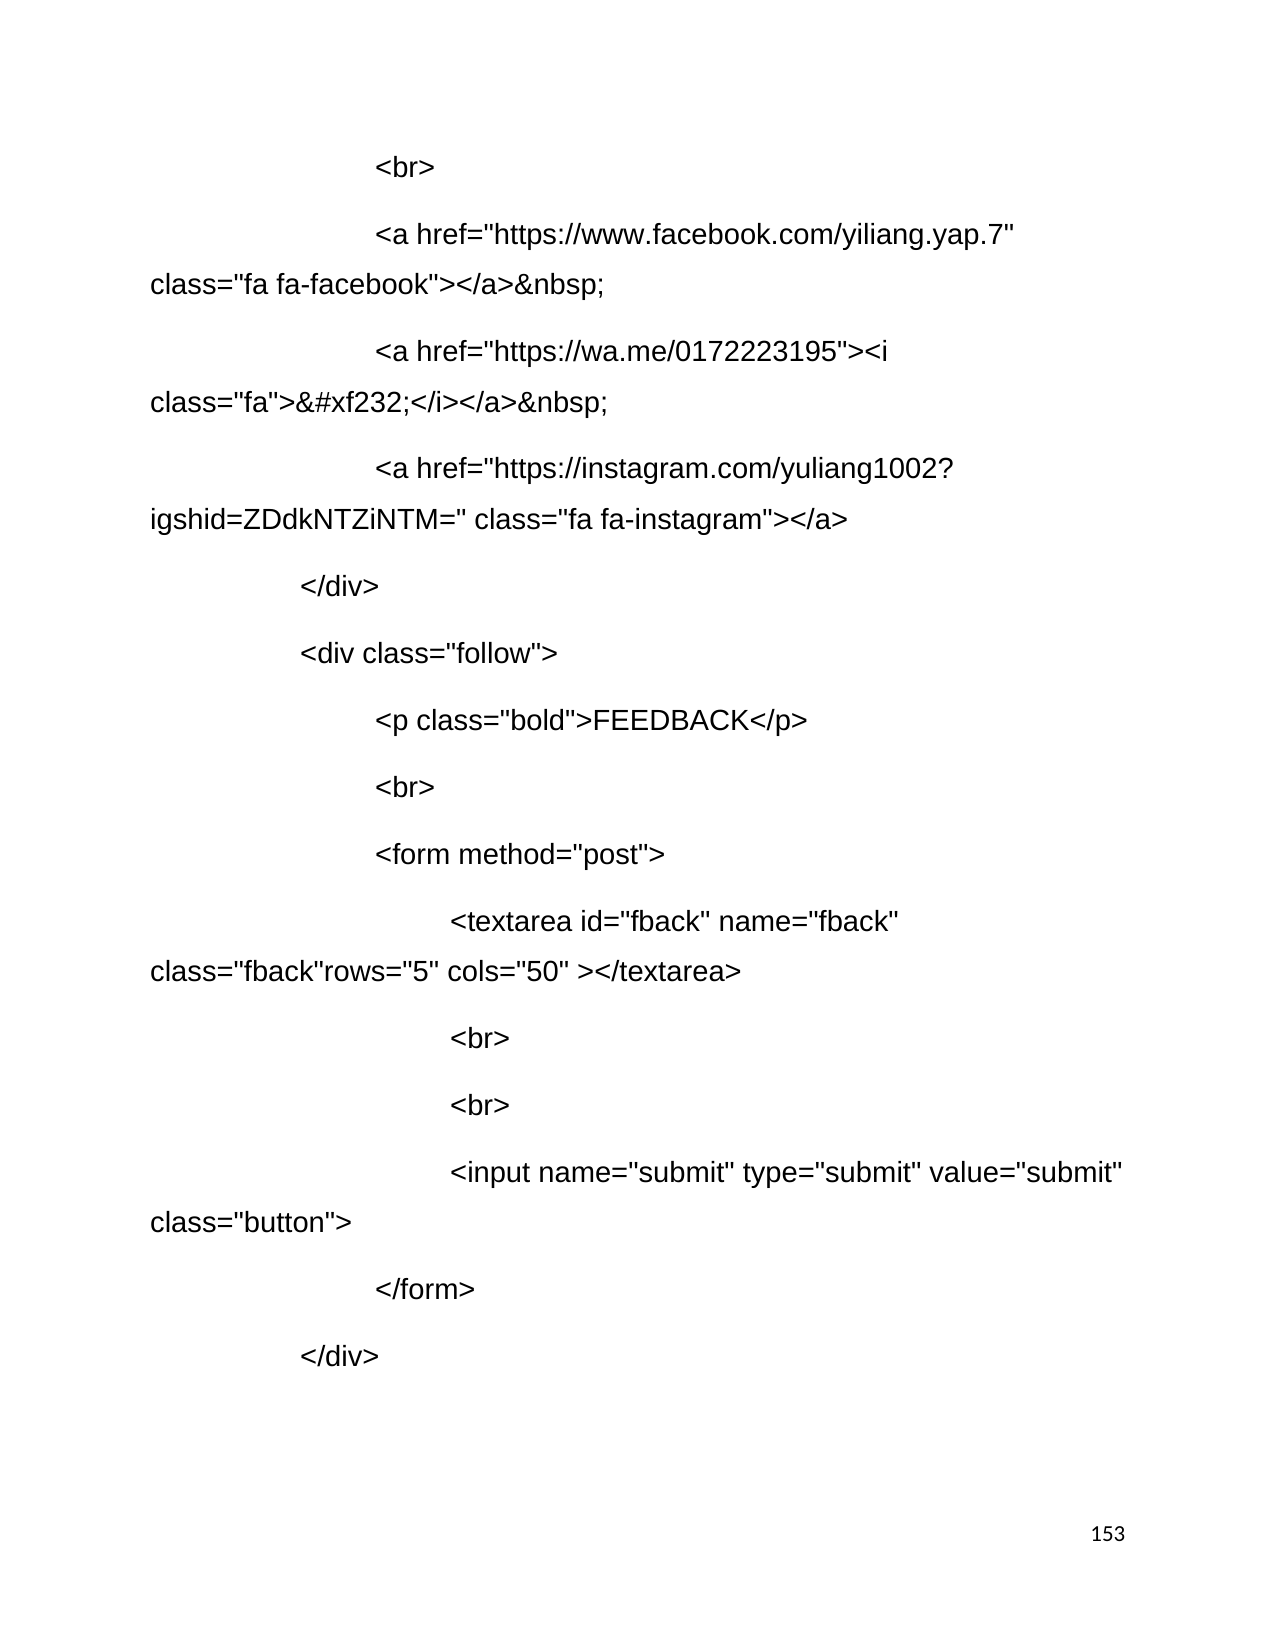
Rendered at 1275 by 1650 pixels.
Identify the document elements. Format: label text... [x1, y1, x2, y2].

text </form> [150, 1272, 1125, 1306]
text <input name="submit" type="submit" value="submit" class="button"> [150, 1155, 1125, 1239]
text <div class="follow"> [150, 636, 1125, 669]
text </div> [150, 569, 1125, 602]
text <br> [150, 150, 1125, 183]
text <br> [150, 1088, 1125, 1122]
text <a href="https://instagram.com/yuliang1002?igshid=ZDdkNTZiNTM=" class="fa fa-instagram"></a> [150, 452, 1125, 535]
text <form method="post"> [150, 837, 1125, 870]
text <br> [150, 1021, 1125, 1054]
text <textarea id="fback" name="fback" class="fback"rows="5" cols="50" ></textarea> [150, 904, 1125, 988]
text </div> [150, 1339, 1125, 1373]
text <p class="bold">FEEDBACK</p> [150, 703, 1125, 736]
text <a href="https://www.facebook.com/yiliang.yap.7" class="fa fa-facebook"></a>&nbsp; [150, 217, 1125, 301]
text <a href="https://wa.me/0172223195"><i class="fa">&#xf232;</i></a>&nbsp; [150, 334, 1125, 418]
text <br> [150, 770, 1125, 803]
